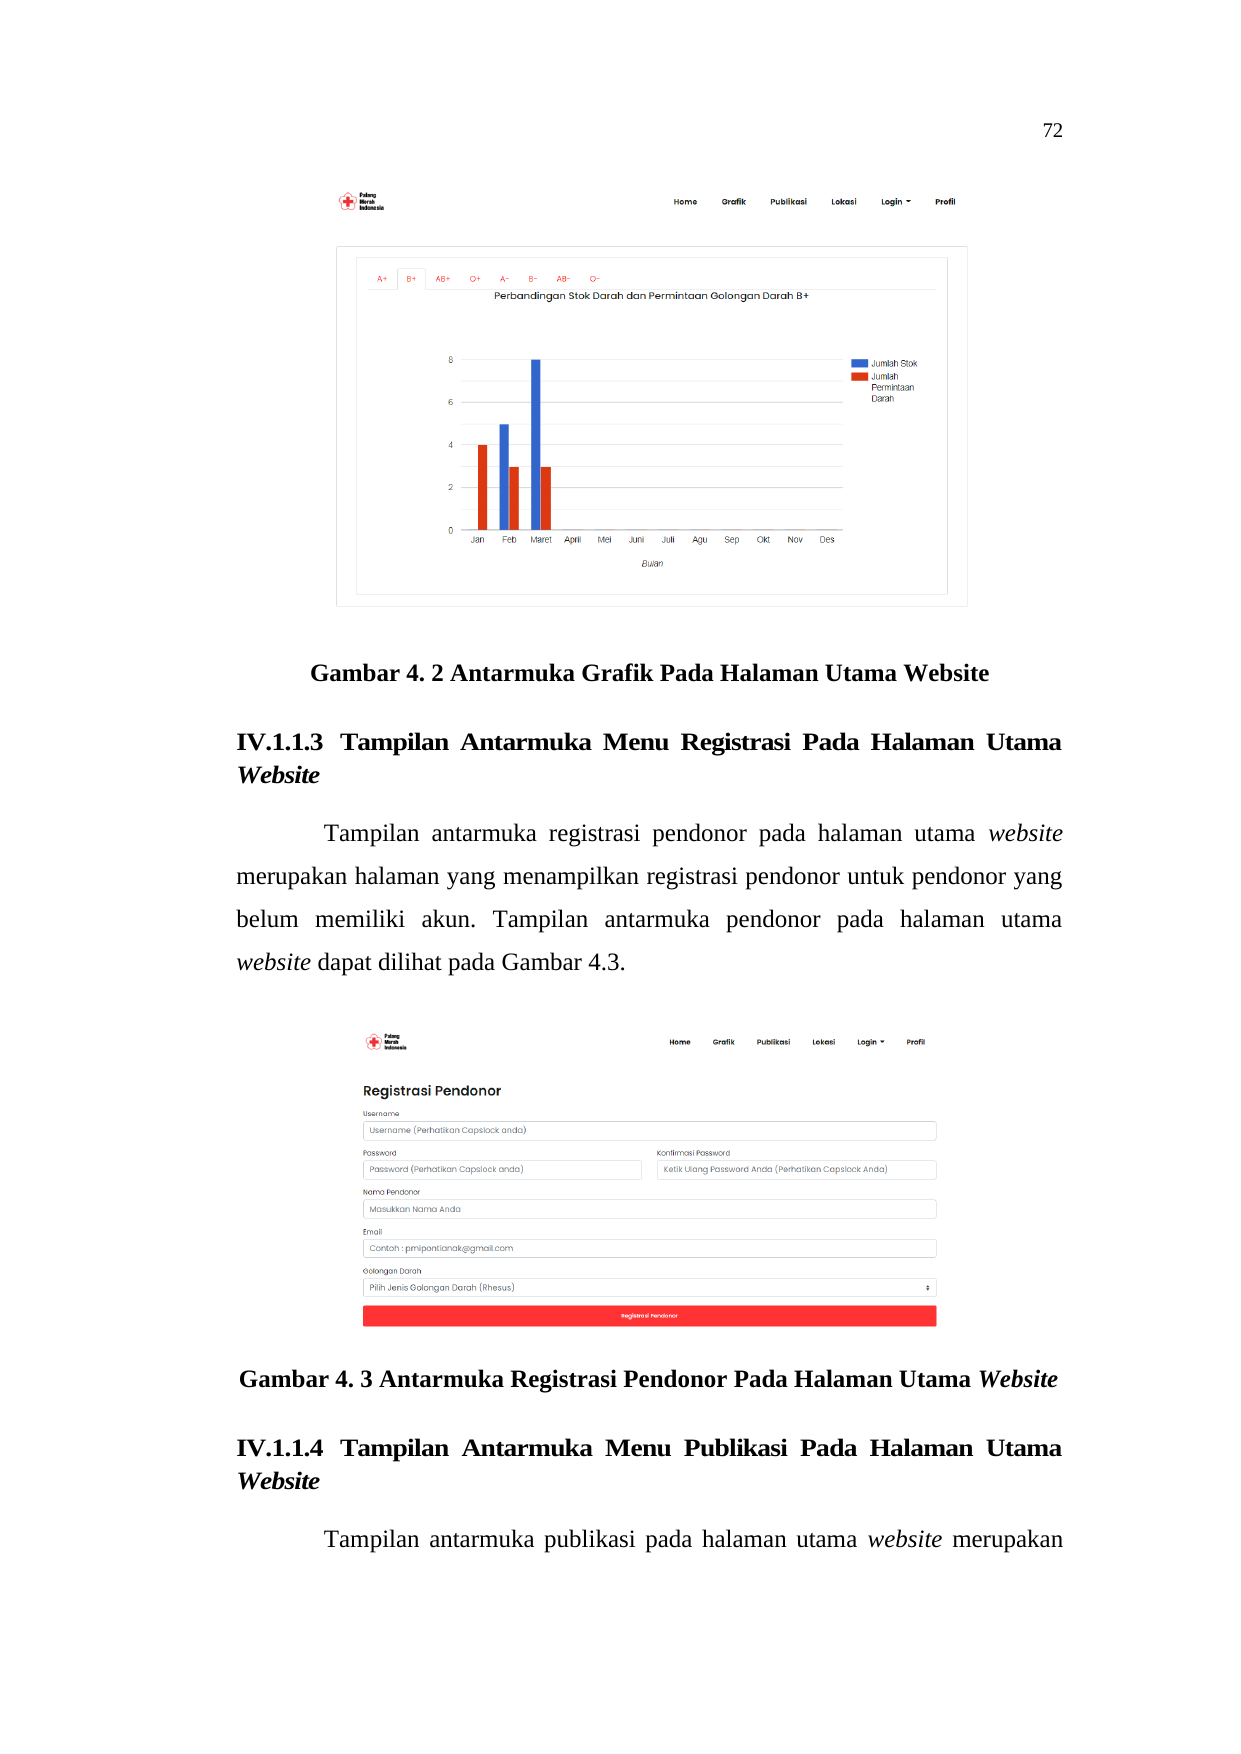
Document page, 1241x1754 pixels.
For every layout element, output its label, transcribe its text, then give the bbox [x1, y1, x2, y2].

subtitle Tampilan Antarmuka Menu Registrasi Pada Halaman Utama Website [236, 727, 1063, 788]
subtitle Tampilan Antarmuka Menu Publikasi Pada Halaman Utama Website [236, 1433, 1063, 1494]
picture [278, 1018, 1021, 1365]
text Gambar 4. 3 Antarmuka Registrasi Pendonor Pada Halaman Utama Website [236, 1364, 1063, 1393]
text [236, 1524, 1063, 1552]
text Tampilan antarmuka registrasi pendonor pada halaman utama website merupakan halaman yang menampilkan registrasi pendonor untuk pendonor yang belum memiliki akun. Tampilan antarmuka pendonor pada halaman utama website dapat dilihat pada Gambar 4.3. [236, 818, 1063, 976]
text Gambar 4. 2 Antarmuka Grafik Pada Halaman Utama Website [236, 658, 1063, 687]
picture [236, 177, 1063, 647]
